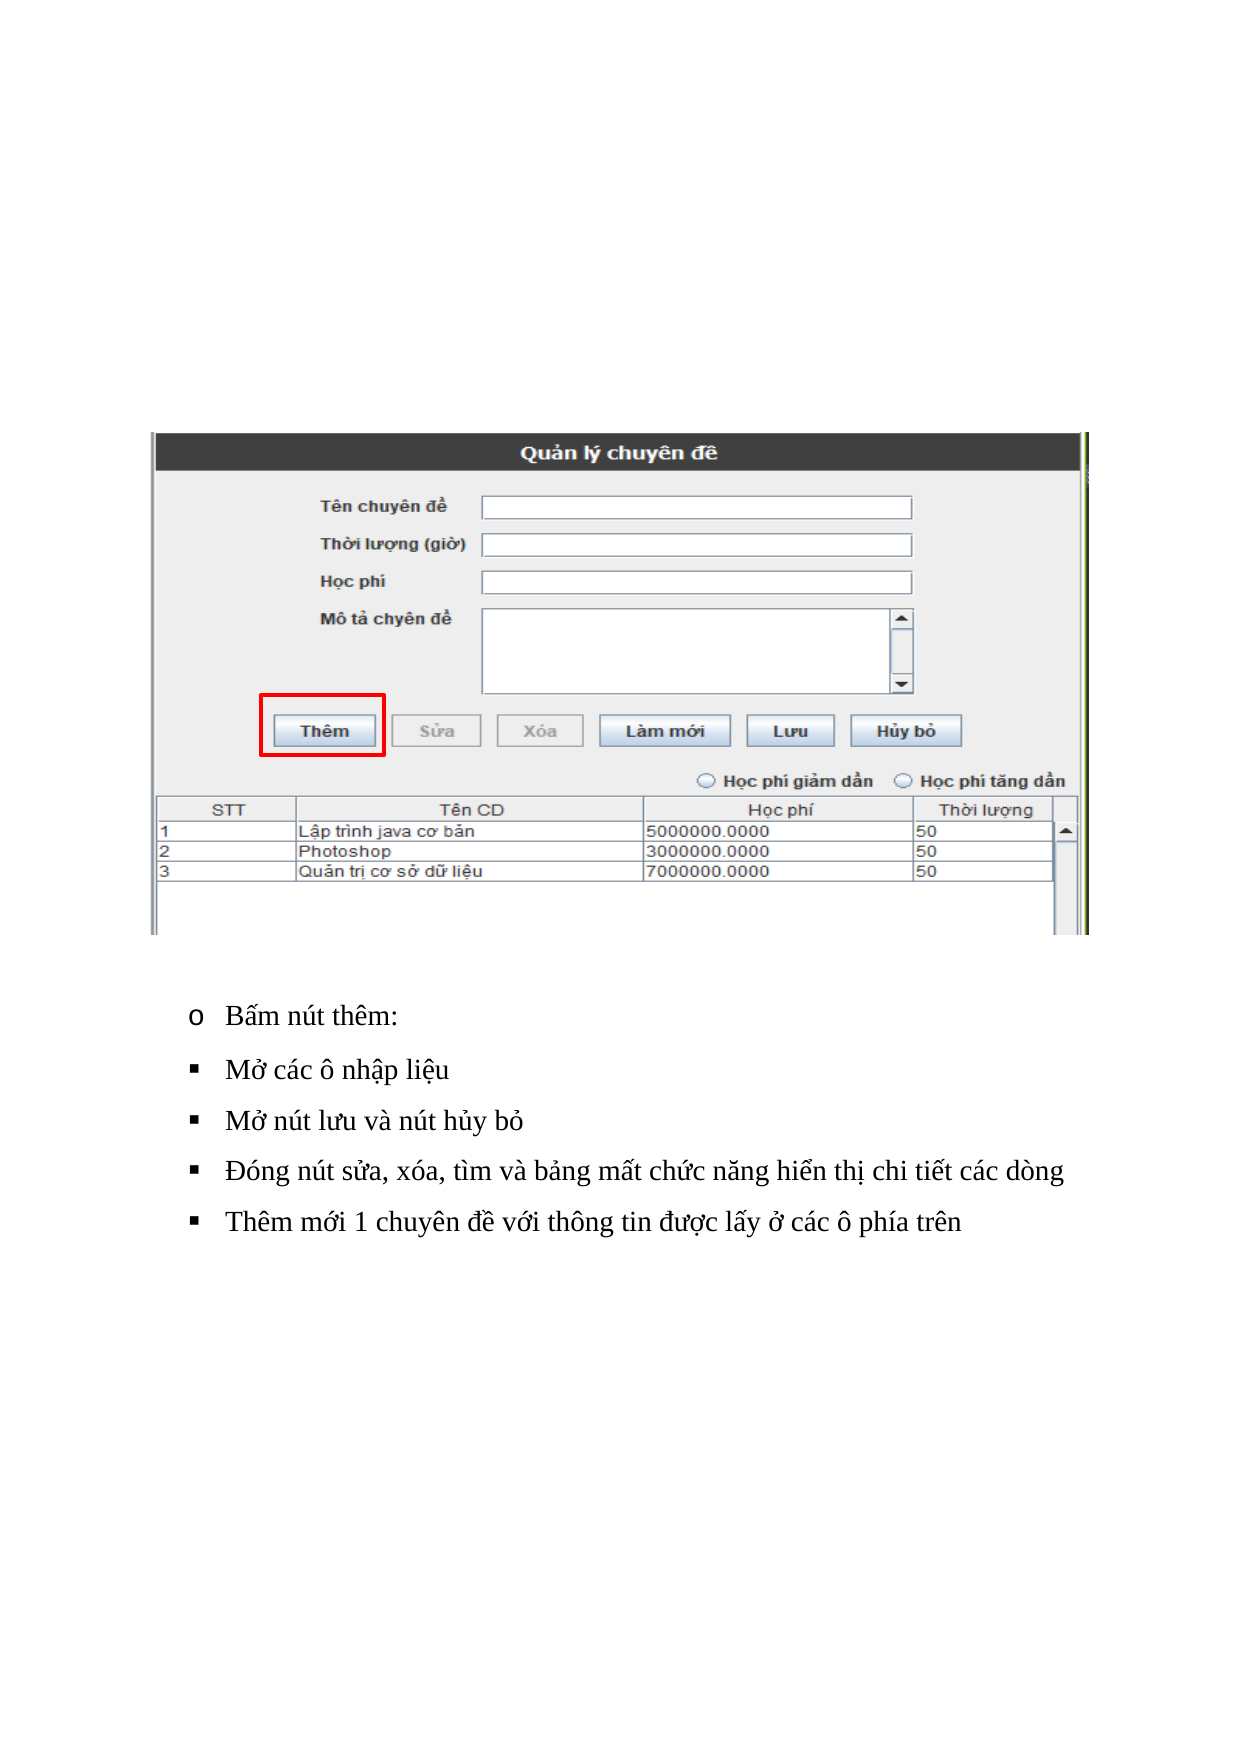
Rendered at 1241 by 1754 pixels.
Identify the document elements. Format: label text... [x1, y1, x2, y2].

list Mở các ô nhập liệu [187, 1052, 1090, 1086]
picture [150, 432, 1089, 935]
list Đóng nút sửa, xóa, tìm và bảng mất chức năng hiển thị chi tiết các dòng [187, 1153, 1090, 1187]
list Bấm nút thêm: [187, 998, 1090, 1034]
list Mở nút lưu và nút hủy bỏ [187, 1103, 1090, 1137]
list Thêm mới 1 chuyên đề với thông tin được lấy ở các ô phía trên [187, 1204, 1090, 1237]
